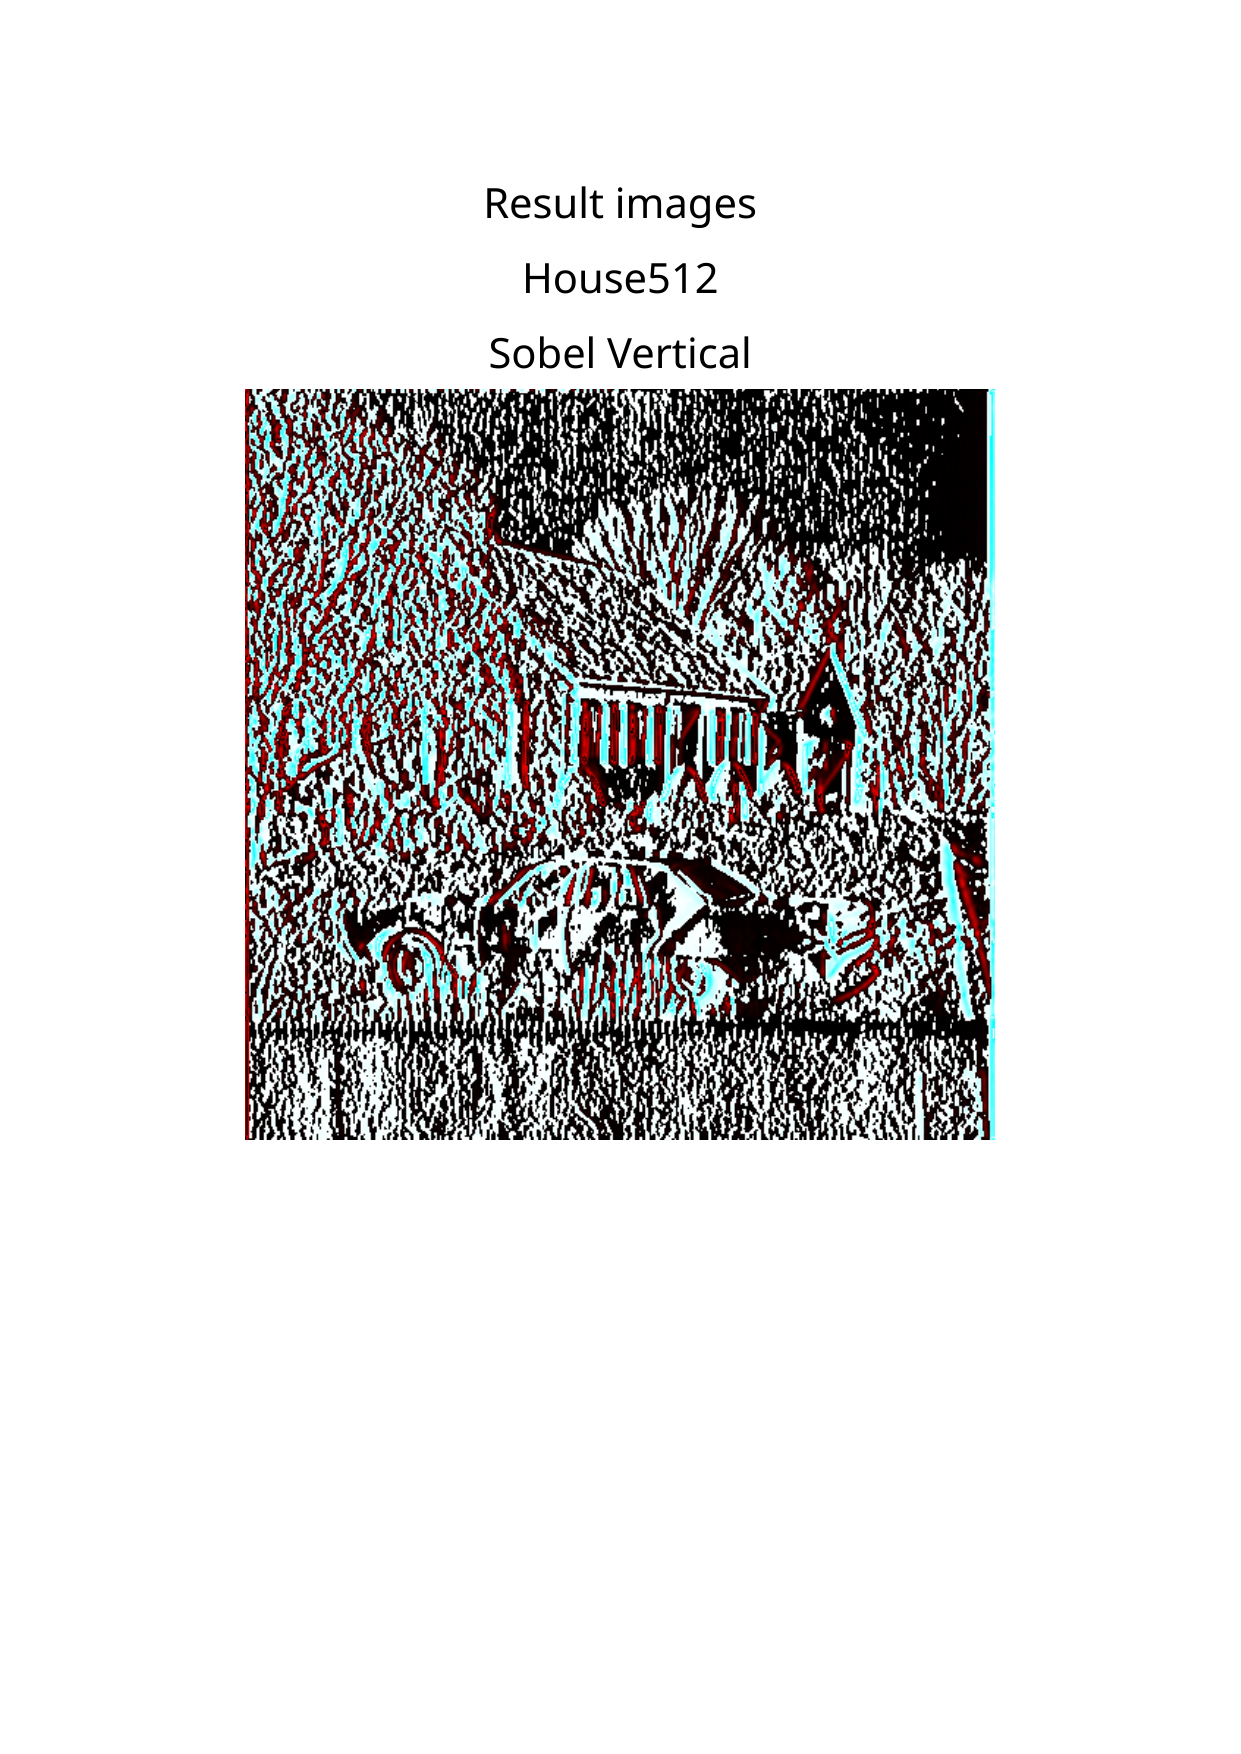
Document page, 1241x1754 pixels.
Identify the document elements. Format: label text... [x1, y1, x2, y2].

text Result images [150, 164, 1090, 239]
text House512 [150, 239, 1090, 314]
text Sobel Vertical [150, 314, 1090, 389]
